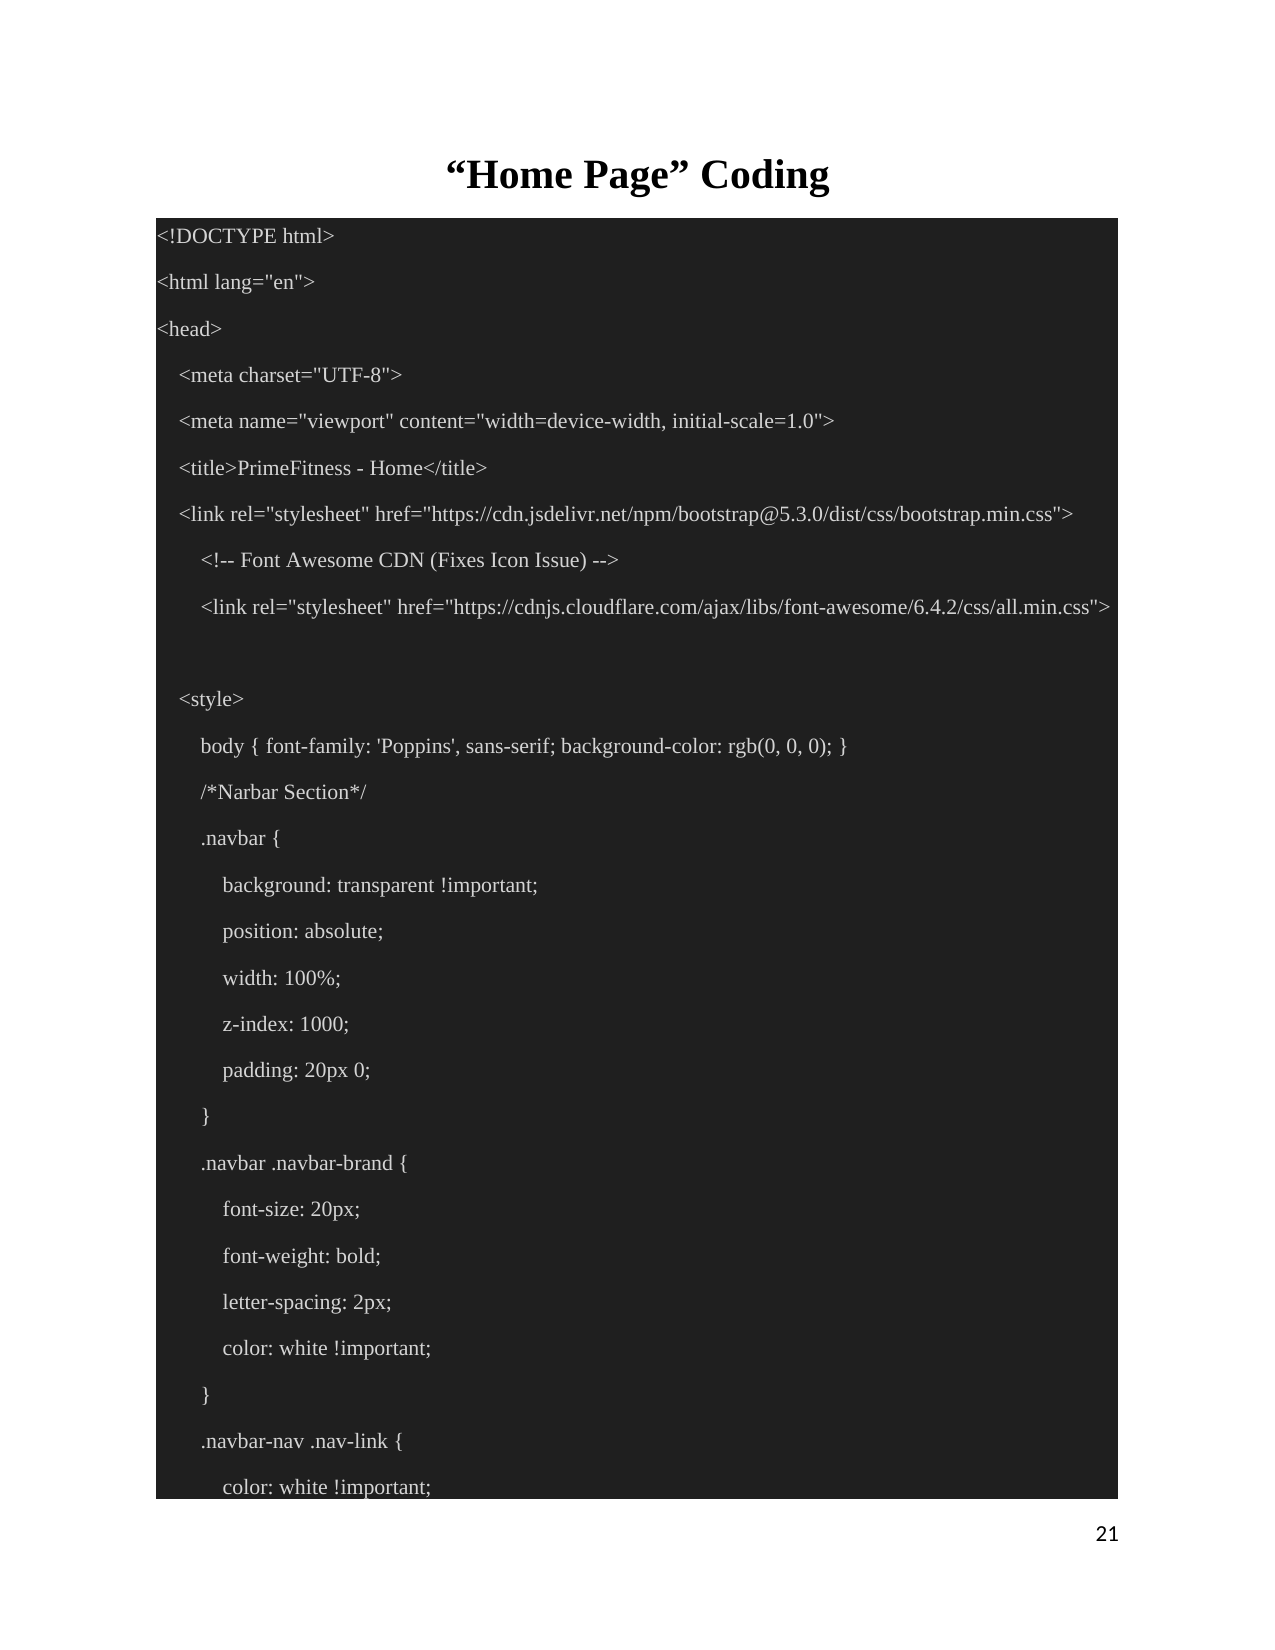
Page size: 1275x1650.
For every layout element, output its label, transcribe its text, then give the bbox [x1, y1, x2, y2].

text letter-spacing: 2px; [156, 1284, 1118, 1314]
text color: white !important; [156, 1470, 1118, 1499]
text font-size: 20px; [156, 1192, 1118, 1221]
text <meta charset="UTF-8"> [156, 357, 1118, 387]
text <!DOCTYPE html> [156, 218, 1118, 248]
text <title>PrimeFitness - Home</title> [156, 450, 1118, 480]
text <link rel="stylesheet" href="https://cdnjs.cloudflare.com/ajax/libs/font-awesome/6.4.2/css/all.min.css"> [156, 589, 1118, 619]
text /*Narbar Section*/ [156, 774, 1118, 804]
text position: absolute; [156, 914, 1118, 943]
text .navbar { [156, 821, 1118, 851]
text } [156, 1099, 1118, 1129]
text color: white !important; [156, 1331, 1118, 1361]
text <link rel="stylesheet" href="https://cdn.jsdelivr.net/npm/bootstrap@5.3.0/dist/css/bootstrap.min.css"> [156, 496, 1118, 526]
text padding: 20px 0; [156, 1053, 1118, 1082]
text <style> [156, 682, 1118, 712]
text } [156, 1377, 1118, 1407]
text .navbar .navbar-brand { [156, 1145, 1118, 1175]
text background: transparent !important; [156, 867, 1118, 897]
text <!-- Font Awesome CDN (Fixes Icon Issue) --> [156, 543, 1118, 572]
text <html lang="en"> [156, 265, 1118, 294]
text <head> [156, 311, 1118, 341]
text width: 100%; [156, 960, 1118, 990]
text font-weight: bold; [156, 1238, 1118, 1268]
text z-index: 1000; [156, 1006, 1118, 1036]
text <meta name="viewport" content="width=device-width, initial-scale=1.0"> [156, 404, 1118, 433]
text .navbar-nav .nav-link { [156, 1423, 1118, 1453]
text “Home Page” Coding [156, 150, 1118, 198]
text body { font-family: 'Poppins', sans-serif; background-color: rgb(0, 0, 0); } [156, 728, 1118, 758]
